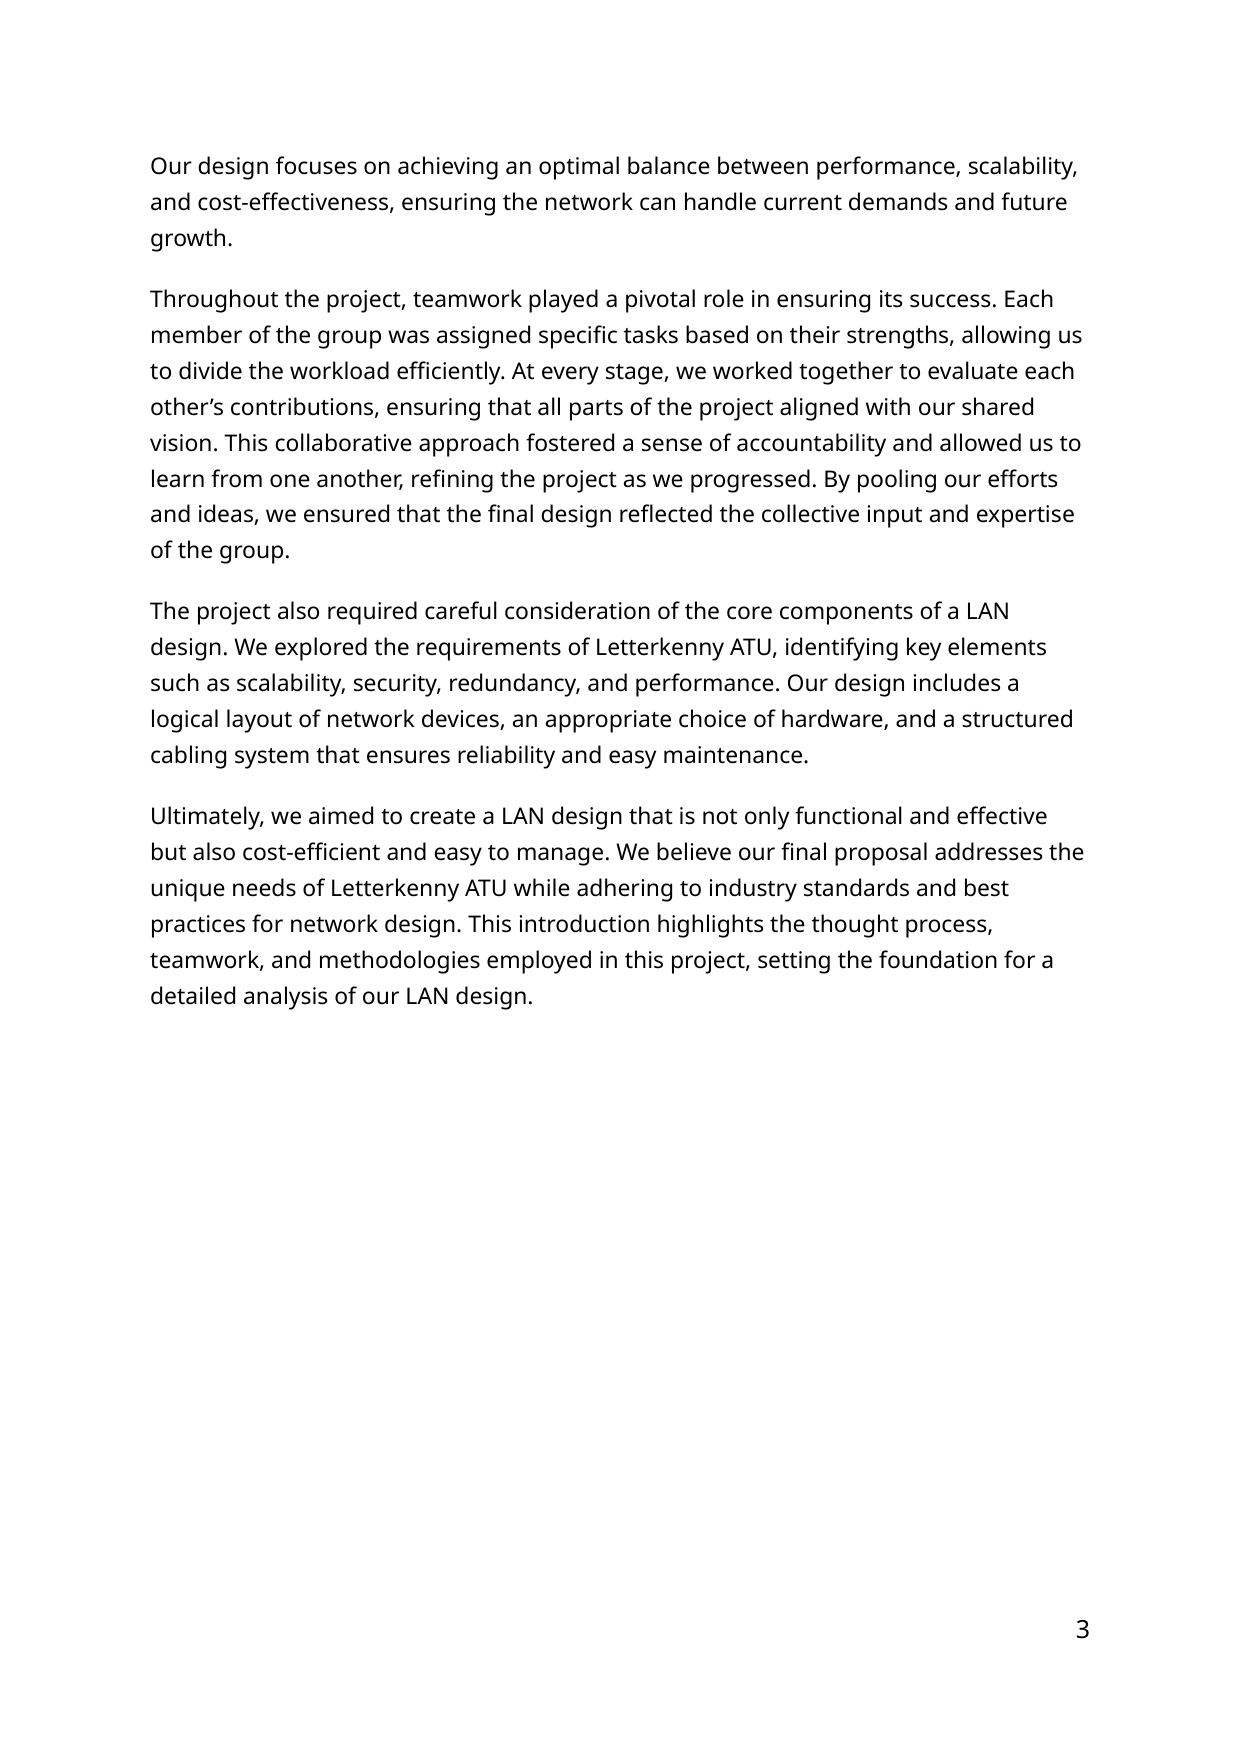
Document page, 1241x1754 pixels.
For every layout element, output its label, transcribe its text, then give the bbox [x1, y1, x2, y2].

text Ultimately, we aimed to create a LAN design that is not only functional and effective but also cost-efficient and easy to manage. We believe our final proposal addresses the unique needs of Letterkenny ATU while adhering to industry standards and best practices for network design. This introduction highlights the thought process, teamwork, and methodologies employed in this project, setting the foundation for a detailed analysis of our LAN design. [150, 800, 1090, 1011]
text The project also required careful consideration of the core components of a LAN design. We explored the requirements of Letterkenny ATU, identifying key elements such as scalability, security, redundancy, and performance. Our design includes a logical layout of network devices, an appropriate choice of hardware, and a structured cabling system that ensures reliability and easy maintenance. [150, 595, 1090, 770]
text Throughout the project, teamwork played a pivotal role in ensuring its success. Each member of the group was assigned specific tasks based on their strengths, allowing us to divide the workload efficiently. At every stage, we worked together to evaluate each other’s contributions, ensuring that all parts of the project aligned with our shared vision. This collaborative approach fostered a sense of accountability and allowed us to learn from one another, refining the project as we progressed. By pooling our efforts and ideas, we ensured that the final design reflected the collective input and expertise of the group. [150, 283, 1090, 566]
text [150, 150, 1090, 253]
